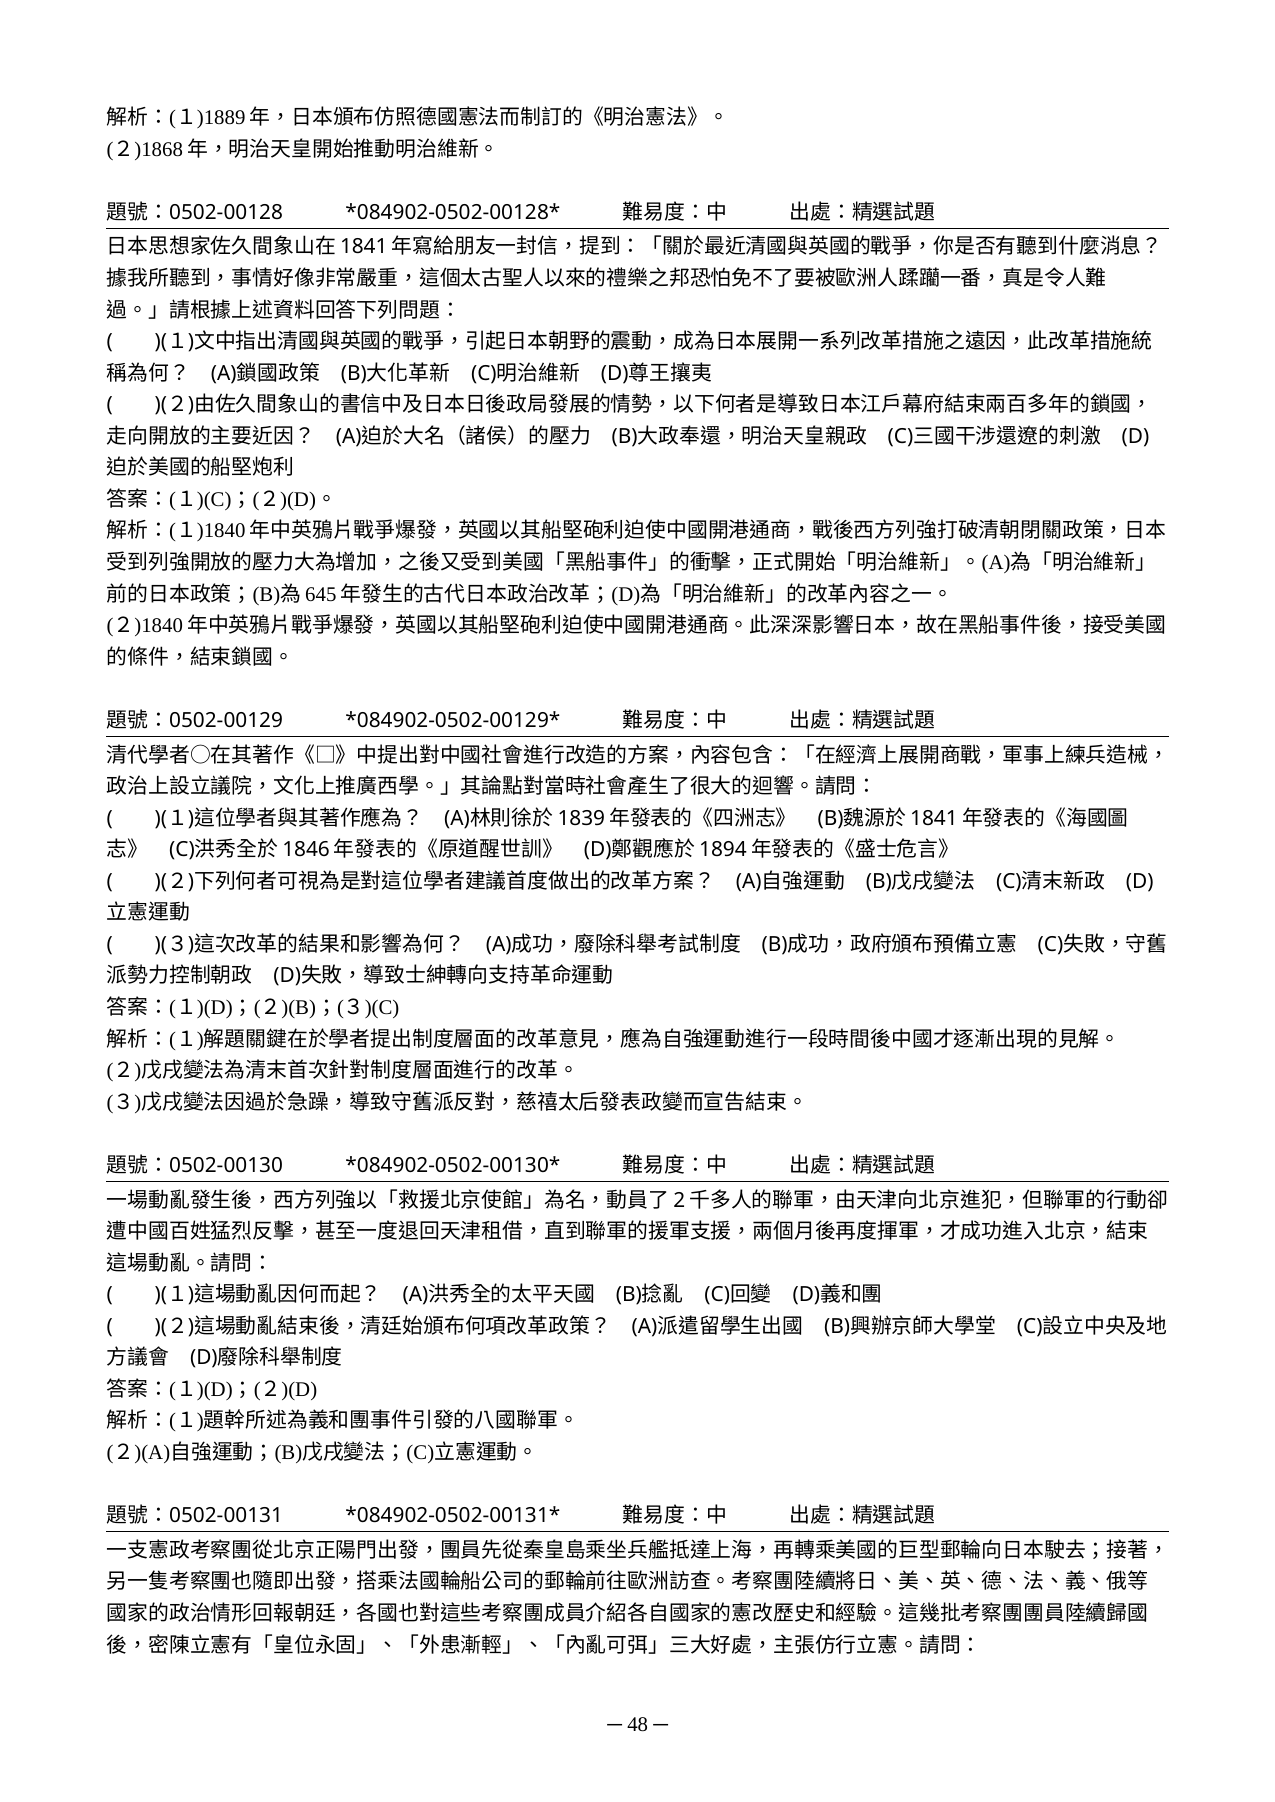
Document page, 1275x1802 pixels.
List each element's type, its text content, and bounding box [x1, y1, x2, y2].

text 解析：(１)1889年，日本頒布仿照德國憲法而制訂的《明治憲法》。 (２)1868年，明治天皇開始推動明治維新。 [106, 100, 1169, 163]
text 解析：(１)1840年中英鴉片戰爭爆發，英國以其船堅砲利迫使中國開港通商，戰後西方列強打破清朝閉關政策，日本受到列強開放的壓力大為增加，之後又受到美國「黑船事件」的衝擊，正式開始「明治維新」。(A)為「明治維新」前的日本政策；(B)為645年發生的古代日本政治改革；(D)為「明治維新」的改革內容之一。 (２)1840年中英鴉片戰爭爆發，英國以其船堅砲利迫使中國開港通商。此深深影響日本，故在黑船事件後，接受美國的條件，結束鎖國。 [106, 513, 1169, 671]
text 日本思想家佐久間象山在1841年寫給朋友一封信，提到：「關於最近清國與英國的戰爭，你是否有聽到什麼消息？據我所聽到，事情好像非常嚴重，這個太古聖人以來的禮樂之邦恐怕免不了要被歐洲人蹂躪一番，真是令人難過。」請根據上述資料回答下列問題： ( )(１)文中指出清國與英國的戰爭，引起日本朝野的震動，成為日本展開一系列改革措施之遠因，此改革措施統稱為何？ (A)鎖國政策 (B)大化革新 (C)明治維新 (D)尊王攘夷 ( )(２)由佐久間象山的書信中及日本日後政局發展的情勢，以下何者是導致日本江戶幕府結束兩百多年的鎖國，走向開放的主要近因？ (A)迫於大名（諸侯）的壓力 (B)大政奉還，明治天皇親政 (C)三國干涉還遼的刺激 (D)迫於美國的船堅炮利 [106, 229, 1169, 482]
text 題號：0502-00128 *084902-0502-00128* 難易度：中 出處：精選試題 [106, 194, 1169, 228]
text 一場動亂發生後，西方列強以「救援北京使館」為名，動員了2千多人的聯軍，由天津向北京進犯，但聯軍的行動卻遭中國百姓猛烈反擊，甚至一度退回天津租借，直到聯軍的援軍支援，兩個月後再度揮軍，才成功進入北京，結束這場動亂。請問： ( )(１)這場動亂因何而起？ (A)洪秀全的太平天國 (B)捻亂 (C)回變 (D)義和團 ( )(２)這場動亂結束後，清廷始頒布何項改革政策？ (A)派遣留學生出國 (B)興辦京師大學堂 (C)設立中央及地方議會 (D)廢除科舉制度 [106, 1182, 1169, 1372]
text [106, 1532, 1169, 1659]
text 題號：0502-00130 *084902-0502-00130* 難易度：中 出處：精選試題 [106, 1147, 1169, 1181]
text 題號：0502-00131 *084902-0502-00131* 難易度：中 出處：精選試題 [106, 1498, 1169, 1531]
text 解析：(１)解題關鍵在於學者提出制度層面的改革意見，應為自強運動進行一段時間後中國才逐漸出現的見解。 (２)戊戌變法為清末首次針對制度層面進行的改革。 (３)戊戌變法因過於急躁，導致守舊派反對，慈禧太后發表政變而宣告結束。 [106, 1021, 1169, 1116]
text 題號：0502-00129 *084902-0502-00129* 難易度：中 出處：精選試題 [106, 702, 1169, 736]
text 答案：(１)(D)；(２)(D) [106, 1372, 1169, 1403]
text 答案：(１)(C)；(２)(D)。 [106, 482, 1169, 513]
text 答案：(１)(D)；(２)(B)；(３)(C) [106, 990, 1169, 1021]
text 清代學者○在其著作《□》中提出對中國社會進行改造的方案，內容包含：「在經濟上展開商戰，軍事上練兵造械，政治上設立議院，文化上推廣西學。」其論點對當時社會產生了很大的迴響。請問： ( )(１)這位學者與其著作應為？ (A)林則徐於1839年發表的《四洲志》 (B)魏源於1841年發表的《海國圖志》 (C)洪秀全於1846年發表的《原道醒世訓》 (D)鄭觀應於1894年發表的《盛士危言》 ( )(２)下列何者可視為是對這位學者建議首度做出的改革方案？ (A)自強運動 (B)戊戌變法 (C)清末新政 (D)立憲運動 ( )(３)這次改革的結果和影響為何？ (A)成功，廢除科舉考試制度 (B)成功，政府頒布預備立憲 (C)失敗，守舊派勢力控制朝政 (D)失敗，導致士紳轉向支持革命運動 [106, 737, 1169, 990]
text 解析：(１)題幹所述為義和團事件引發的八國聯軍。 (２)(A)自強運動；(B)戊戌變法；(C)立憲運動。 [106, 1403, 1169, 1466]
